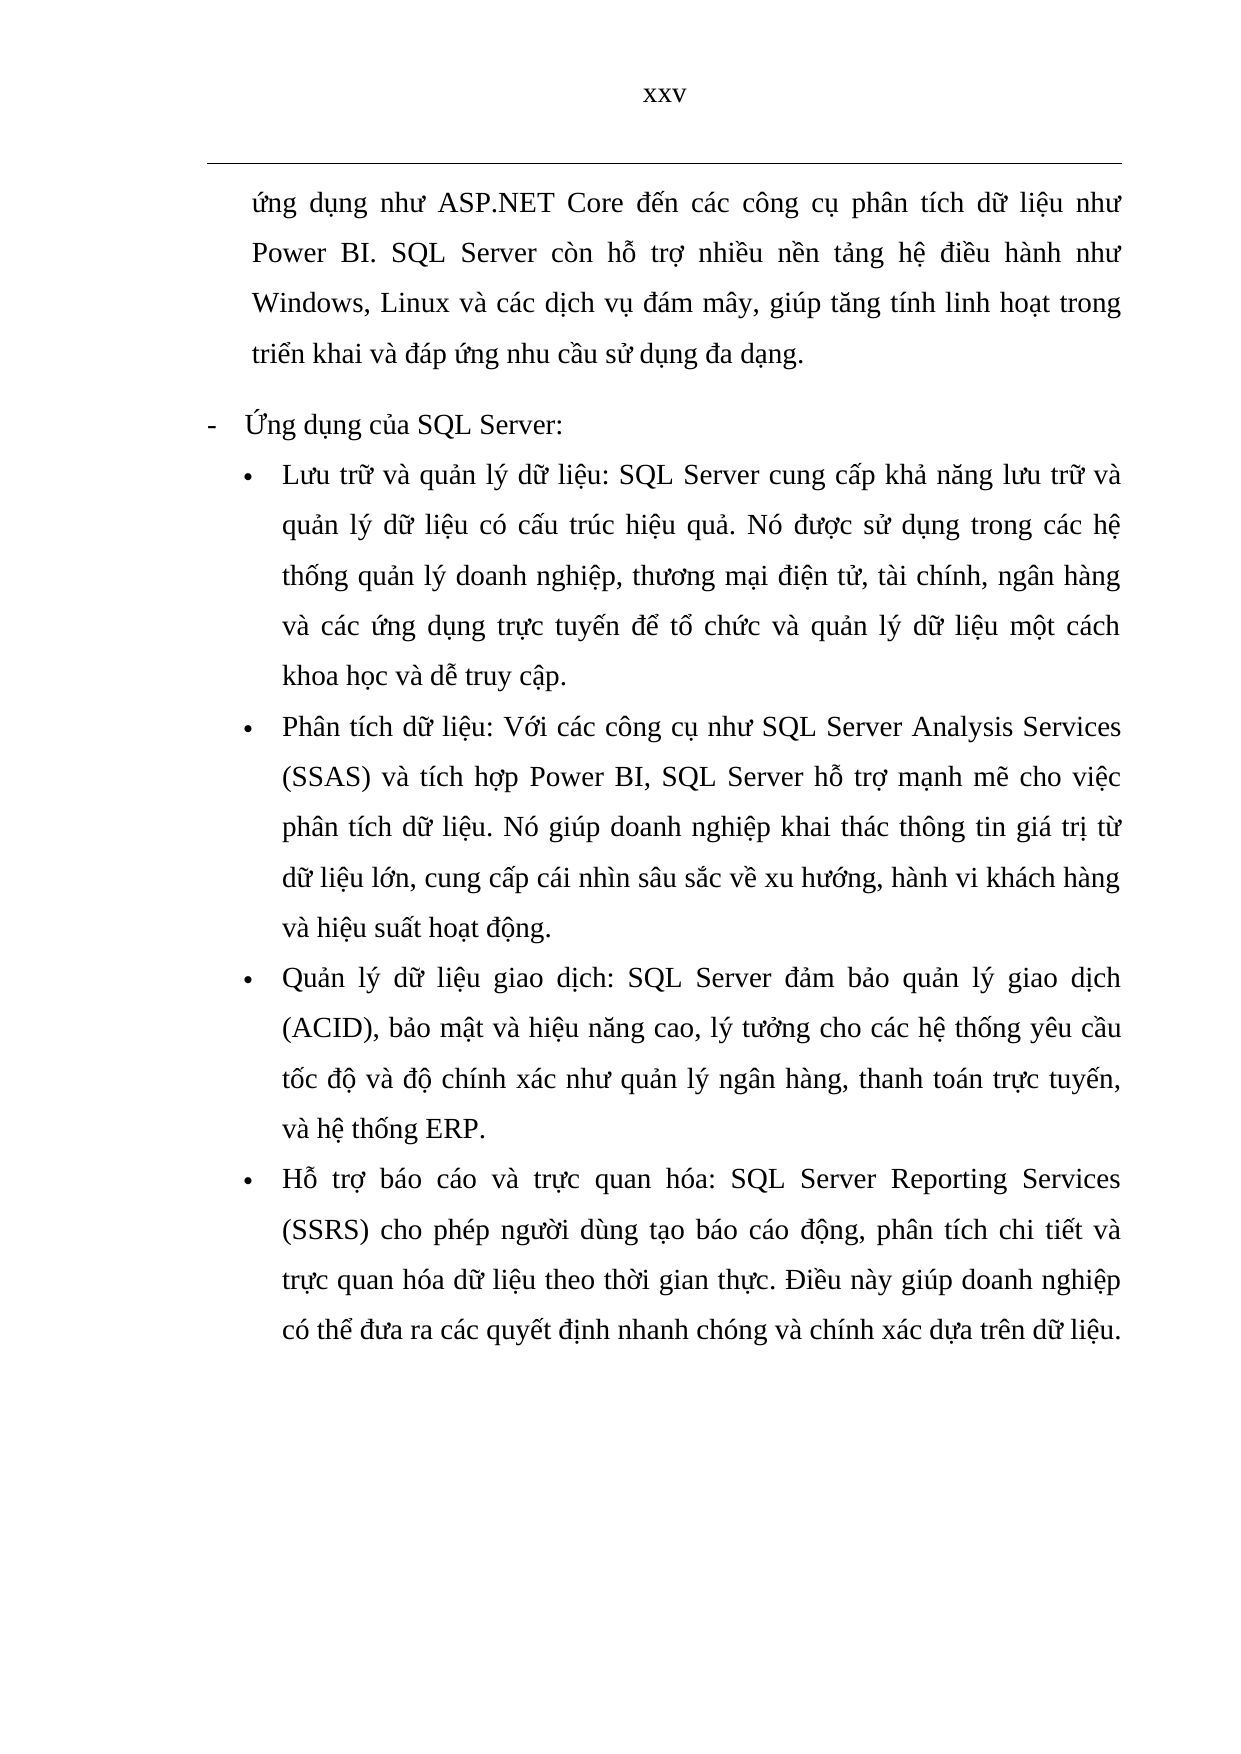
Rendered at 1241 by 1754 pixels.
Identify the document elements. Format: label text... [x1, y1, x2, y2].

list Phân tích dữ liệu: Với các công cụ như SQL Server Analysis Services (SSAS) và tích hợp Power BI, SQL Server hỗ trợ mạnh mẽ cho việc phân tích dữ liệu. Nó giúp doanh nghiệp khai thác thông tin giá trị từ dữ liệu lớn, cung cấp cái nhìn sâu sắc về xu hướng, hành vi khách hàng và hiệu suất hoạt động. [244, 709, 1122, 943]
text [252, 185, 1122, 369]
list Hỗ trợ báo cáo và trực quan hóa: SQL Server Reporting Services (SSRS) cho phép người dùng tạo báo cáo động, phân tích chi tiết và trực quan hóa dữ liệu theo thời gian thực. Điều này giúp doanh nghiệp có thể đưa ra các quyết định nhanh chóng và chính xác dựa trên dữ liệu. [244, 1162, 1122, 1346]
list Lưu trữ và quản lý dữ liệu: SQL Server cung cấp khả năng lưu trữ và quản lý dữ liệu có cấu trúc hiệu quả. Nó được sử dụng trong các hệ thống quản lý doanh nghiệp, thương mại điện tử, tài chính, ngân hàng và các ứng dụng trực tuyến để tổ chức và quản lý dữ liệu một cách khoa học và dễ truy cập. [244, 457, 1122, 692]
list Quản lý dữ liệu giao dịch: SQL Server đảm bảo quản lý giao dịch (ACID), bảo mật và hiệu năng cao, lý tưởng cho các hệ thống yêu cầu tốc độ và độ chính xác như quản lý ngân hàng, thanh toán trực tuyến, và hệ thống ERP. [244, 960, 1122, 1145]
list Ứng dụng của SQL Server: [207, 407, 1122, 440]
